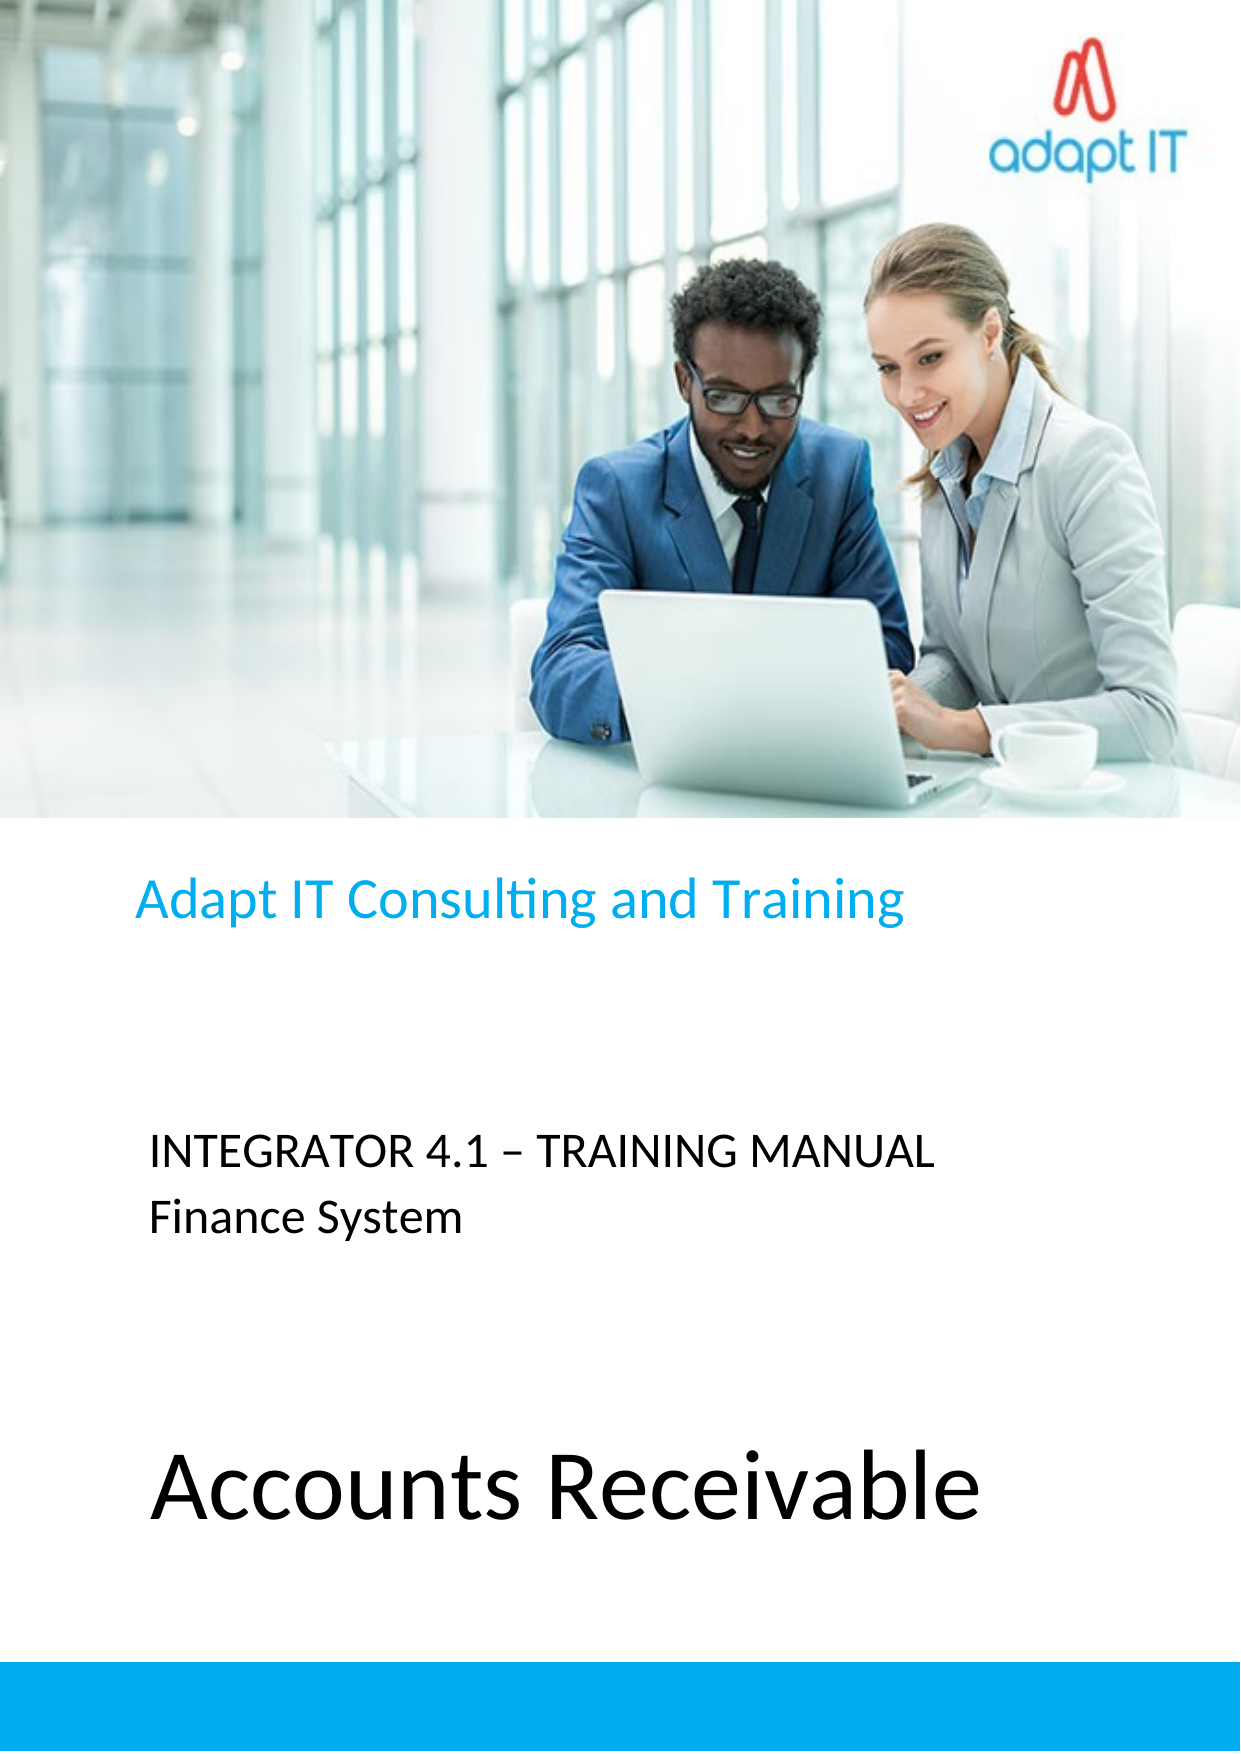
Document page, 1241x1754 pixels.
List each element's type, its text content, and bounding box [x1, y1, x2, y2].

text INTEGRATOR 4.1 – TRAINING MANUAL [148, 1119, 1240, 1180]
text Accounts Receivable [150, 1422, 1240, 1544]
text Finance System [148, 1184, 1240, 1246]
text Adapt IT Consulting and Training [135, 862, 1240, 933]
picture [0, 0, 1241, 818]
